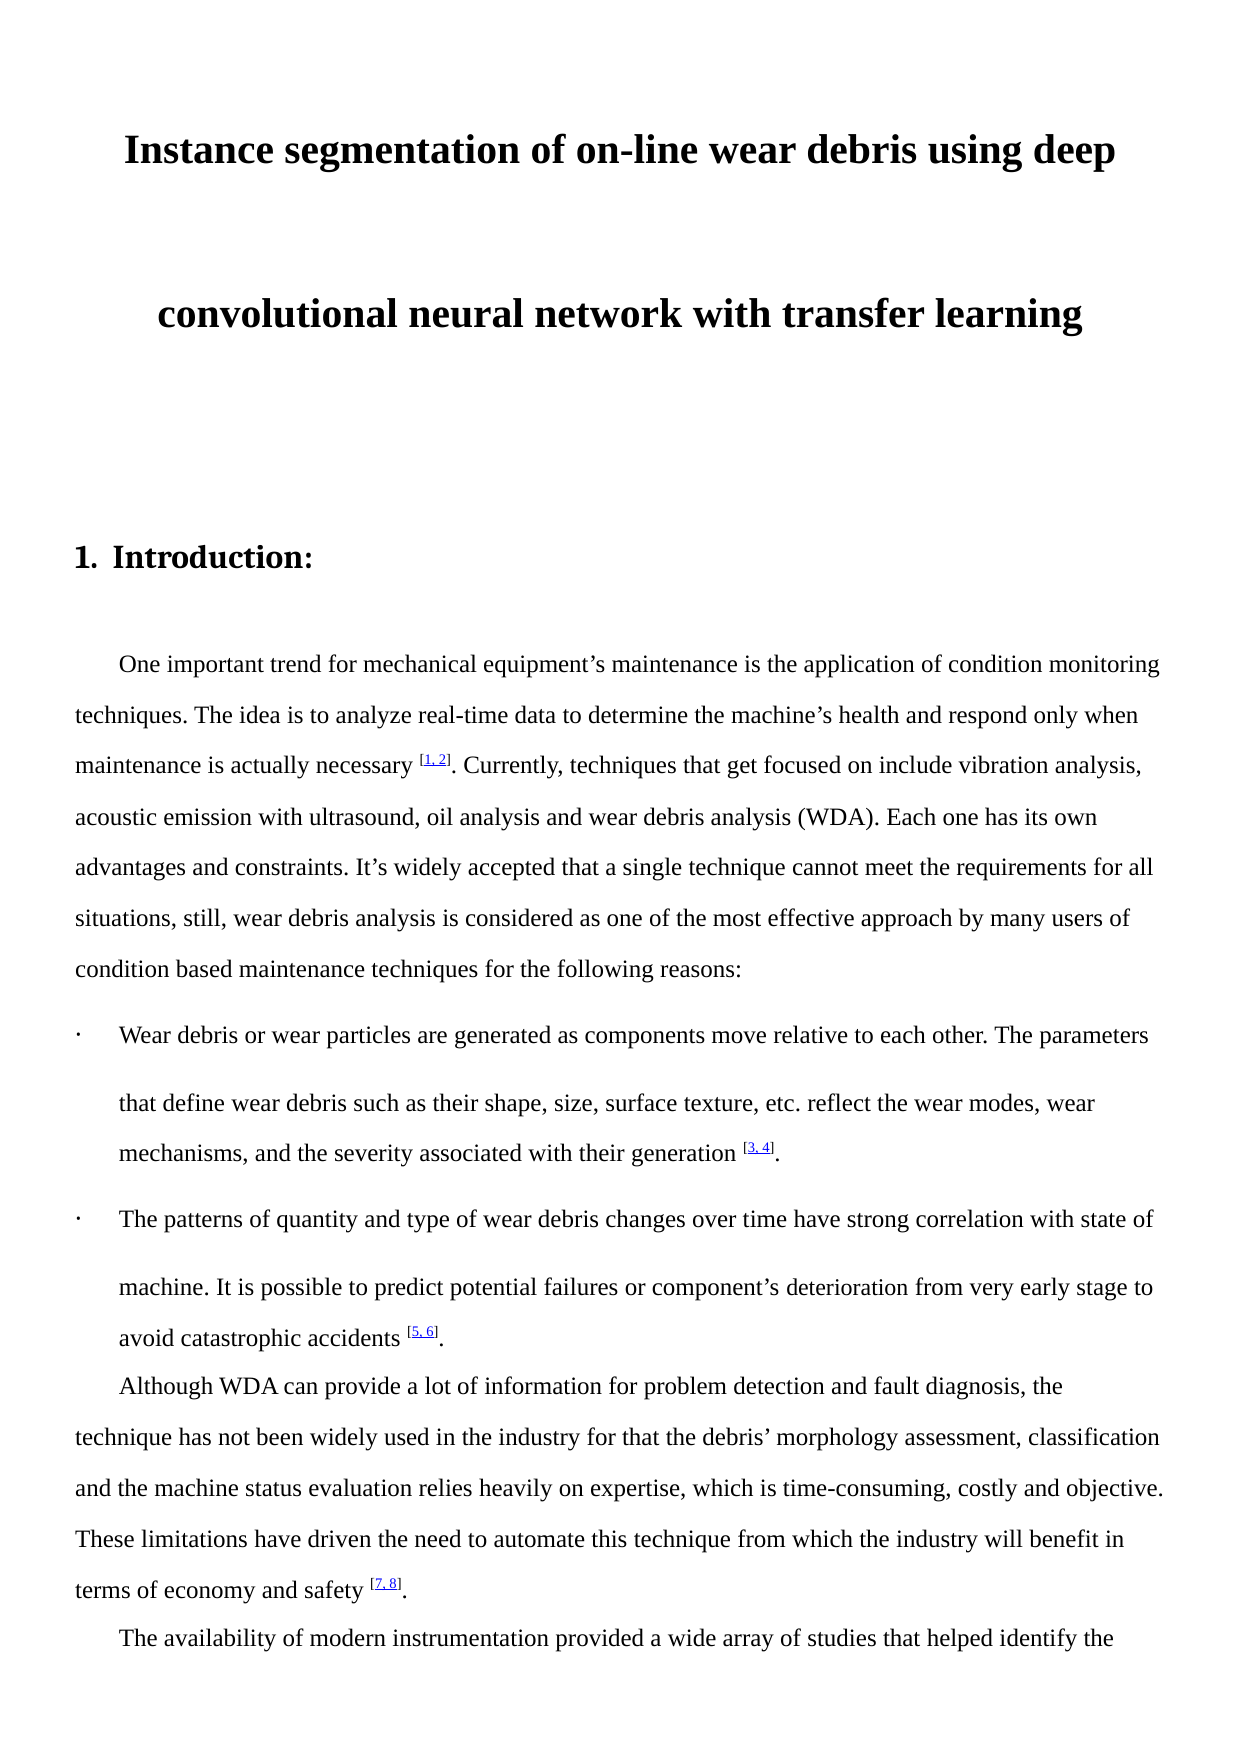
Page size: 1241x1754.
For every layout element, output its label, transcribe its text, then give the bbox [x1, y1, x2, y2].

list The patterns of quantity and type of wear debris changes over time have strong correlation with state of machine. It is possible to predict potential failures or component’s deterioration from very early stage to avoid catastrophic accidents [5, 6]. [75, 1184, 1165, 1354]
text Although WDA can provide a lot of information for problem detection and fault diagnosis, the technique has not been widely used in the industry for that the debris’ morphology assessment, classification and the machine status evaluation relies heavily on expertise, which is time-consuming, costly and objective. These limitations have driven the need to automate this technique from which the industry will benefit in terms of economy and safety [7, 8]. [75, 1368, 1165, 1606]
subtitle Introduction: [75, 523, 1165, 591]
text One important trend for mechanical equipment’s maintenance is the application of condition monitoring techniques. The idea is to analyze real-time data to determine the machine’s health and respond only when maintenance is actually necessary [1, 2]. Currently, techniques that get focused on include vibration analysis, acoustic emission with ultrasound, oil analysis and wear debris analysis (WDA). Each one has its own advantages and constraints. It’s widely accepted that a single technique cannot meet the requirements for all situations, still, wear debris analysis is considered as one of the most effective approach by many users of condition based maintenance techniques for the following reasons: [75, 646, 1165, 986]
list Wear debris or wear particles are generated as components move relative to each other. The parameters that define wear debris such as their shape, size, surface texture, etc. reflect the wear modes, wear mechanisms, and the severity associated with their generation [3, 4]. [75, 1000, 1165, 1170]
subtitle Instance segmentation of on-line wear debris using deep convolutional neural network with transfer learning [75, 114, 1165, 346]
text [75, 1621, 1165, 1654]
